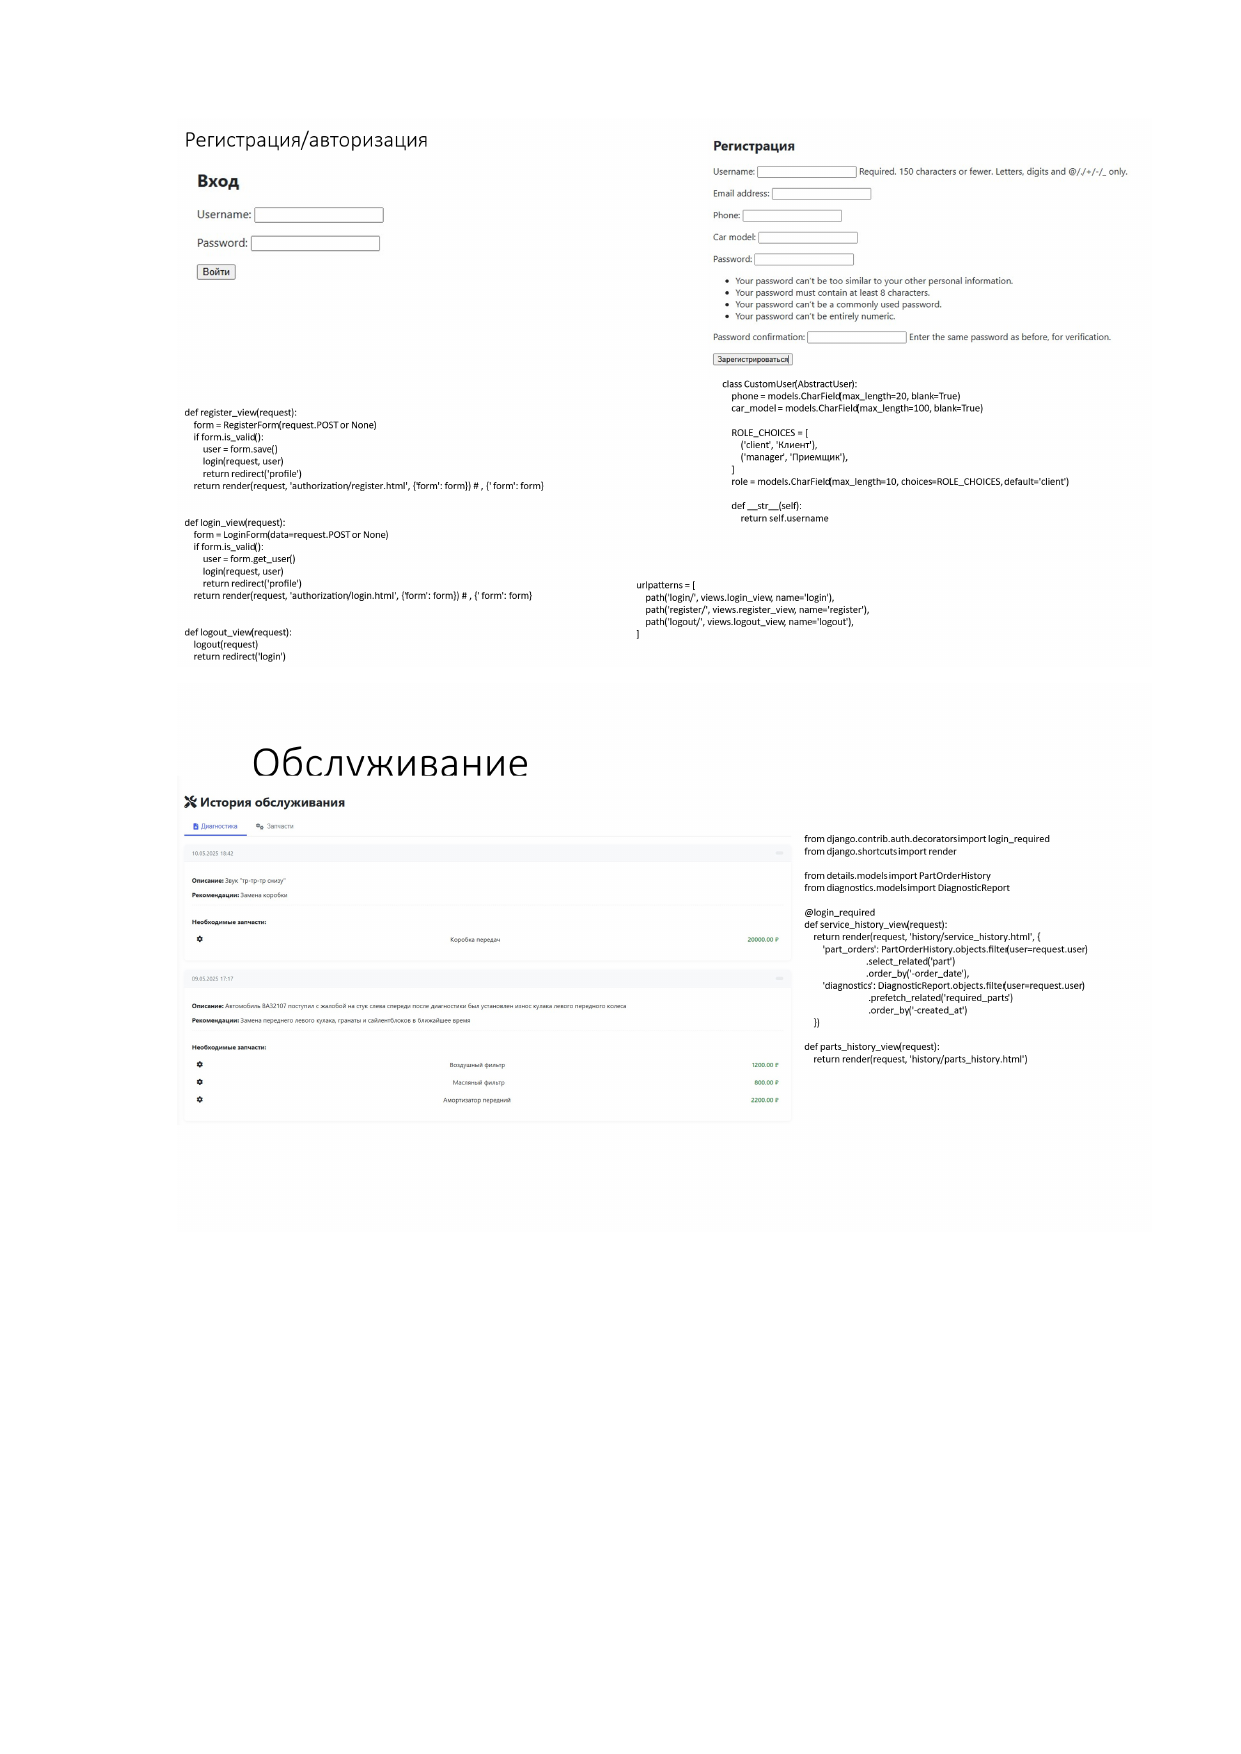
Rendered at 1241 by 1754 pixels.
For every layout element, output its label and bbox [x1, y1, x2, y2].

picture [177, 683, 1152, 1232]
picture [177, 118, 1152, 667]
